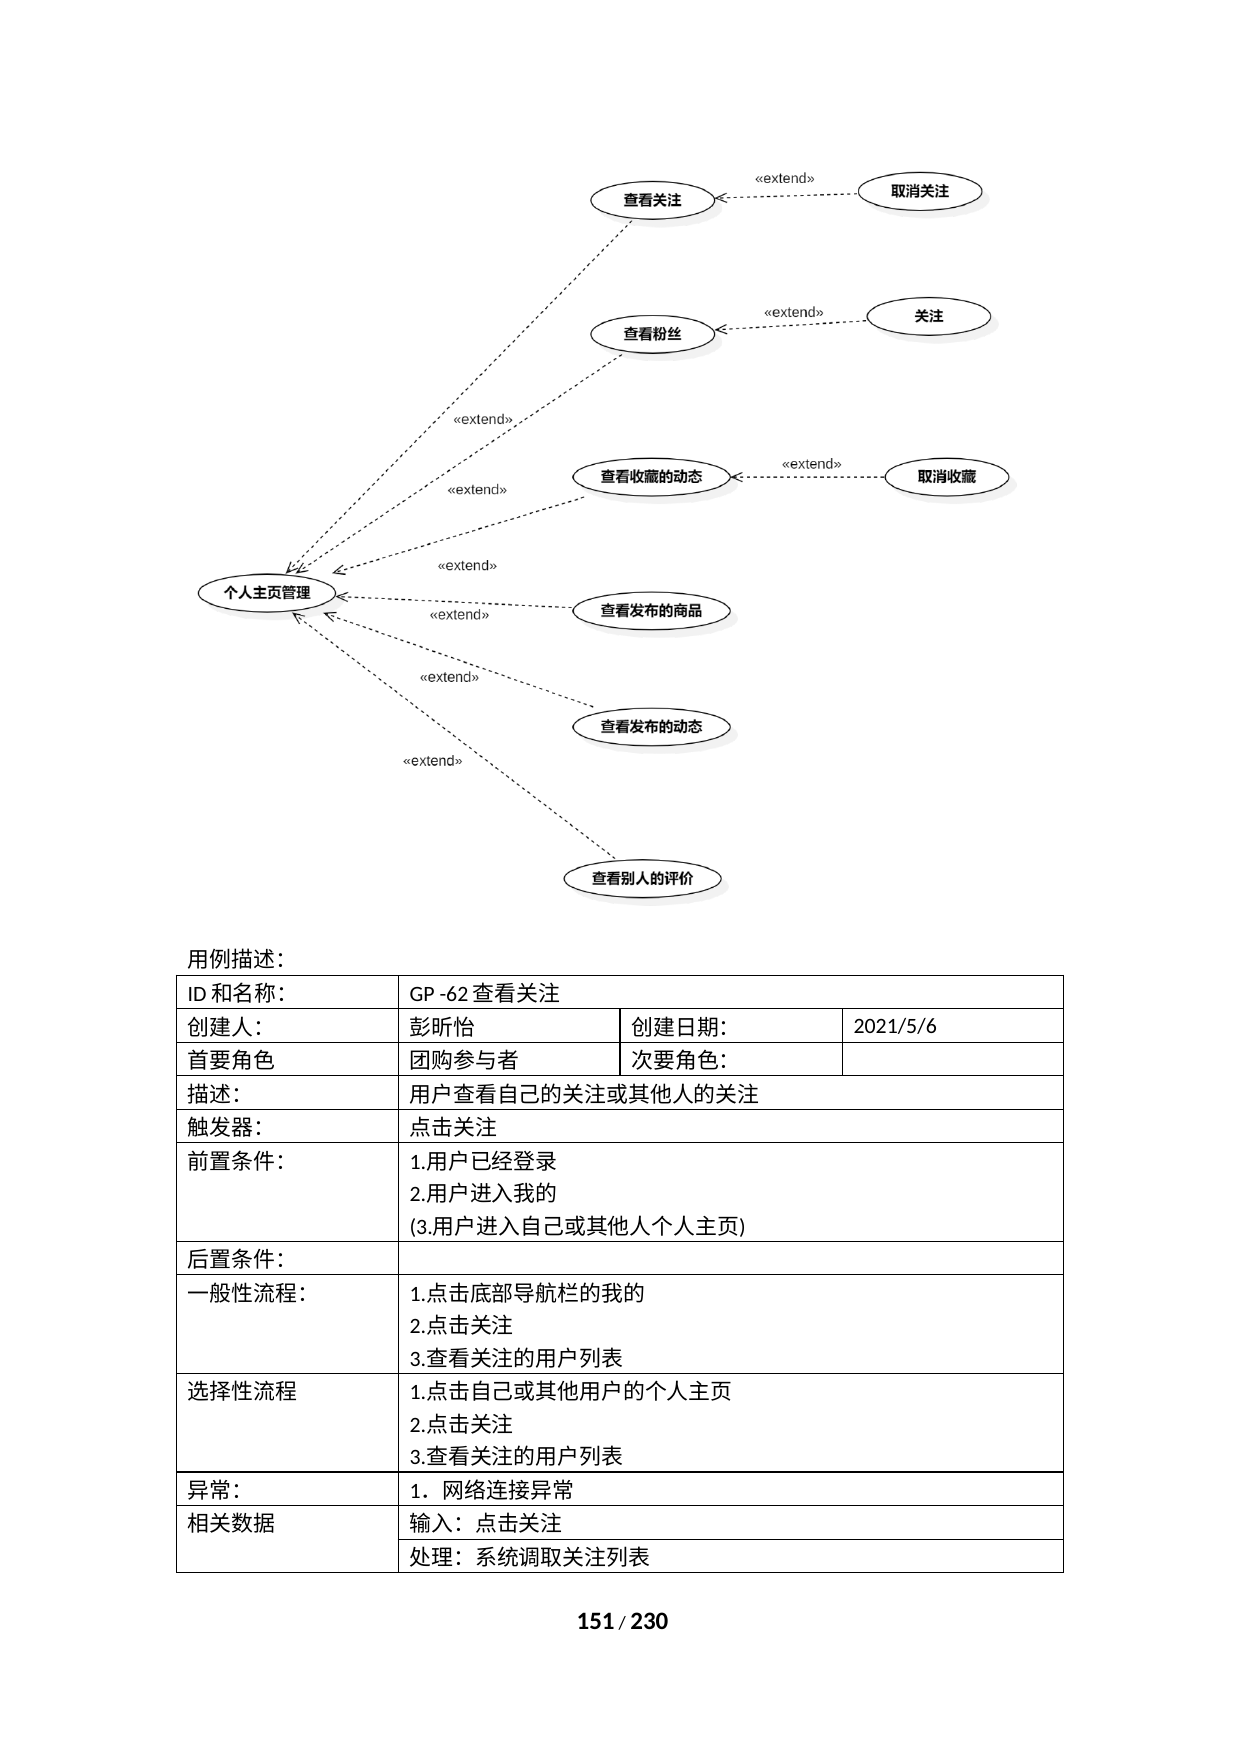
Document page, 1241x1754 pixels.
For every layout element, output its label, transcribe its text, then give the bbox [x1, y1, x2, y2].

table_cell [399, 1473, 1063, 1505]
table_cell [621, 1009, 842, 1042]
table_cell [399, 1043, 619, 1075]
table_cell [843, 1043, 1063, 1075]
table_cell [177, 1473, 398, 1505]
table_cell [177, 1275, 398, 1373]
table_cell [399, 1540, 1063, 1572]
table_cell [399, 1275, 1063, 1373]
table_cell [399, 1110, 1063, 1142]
text 用例描述： [187, 942, 1053, 974]
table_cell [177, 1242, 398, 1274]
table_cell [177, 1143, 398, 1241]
picture [187, 162, 1053, 942]
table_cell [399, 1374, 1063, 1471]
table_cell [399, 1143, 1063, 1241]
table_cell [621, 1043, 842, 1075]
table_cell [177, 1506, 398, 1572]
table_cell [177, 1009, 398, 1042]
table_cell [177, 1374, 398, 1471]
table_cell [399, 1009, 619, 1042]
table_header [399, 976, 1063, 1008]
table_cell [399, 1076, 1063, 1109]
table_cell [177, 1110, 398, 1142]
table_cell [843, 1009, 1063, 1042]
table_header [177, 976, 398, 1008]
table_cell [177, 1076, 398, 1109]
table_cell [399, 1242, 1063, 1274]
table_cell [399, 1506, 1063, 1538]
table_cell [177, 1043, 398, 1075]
